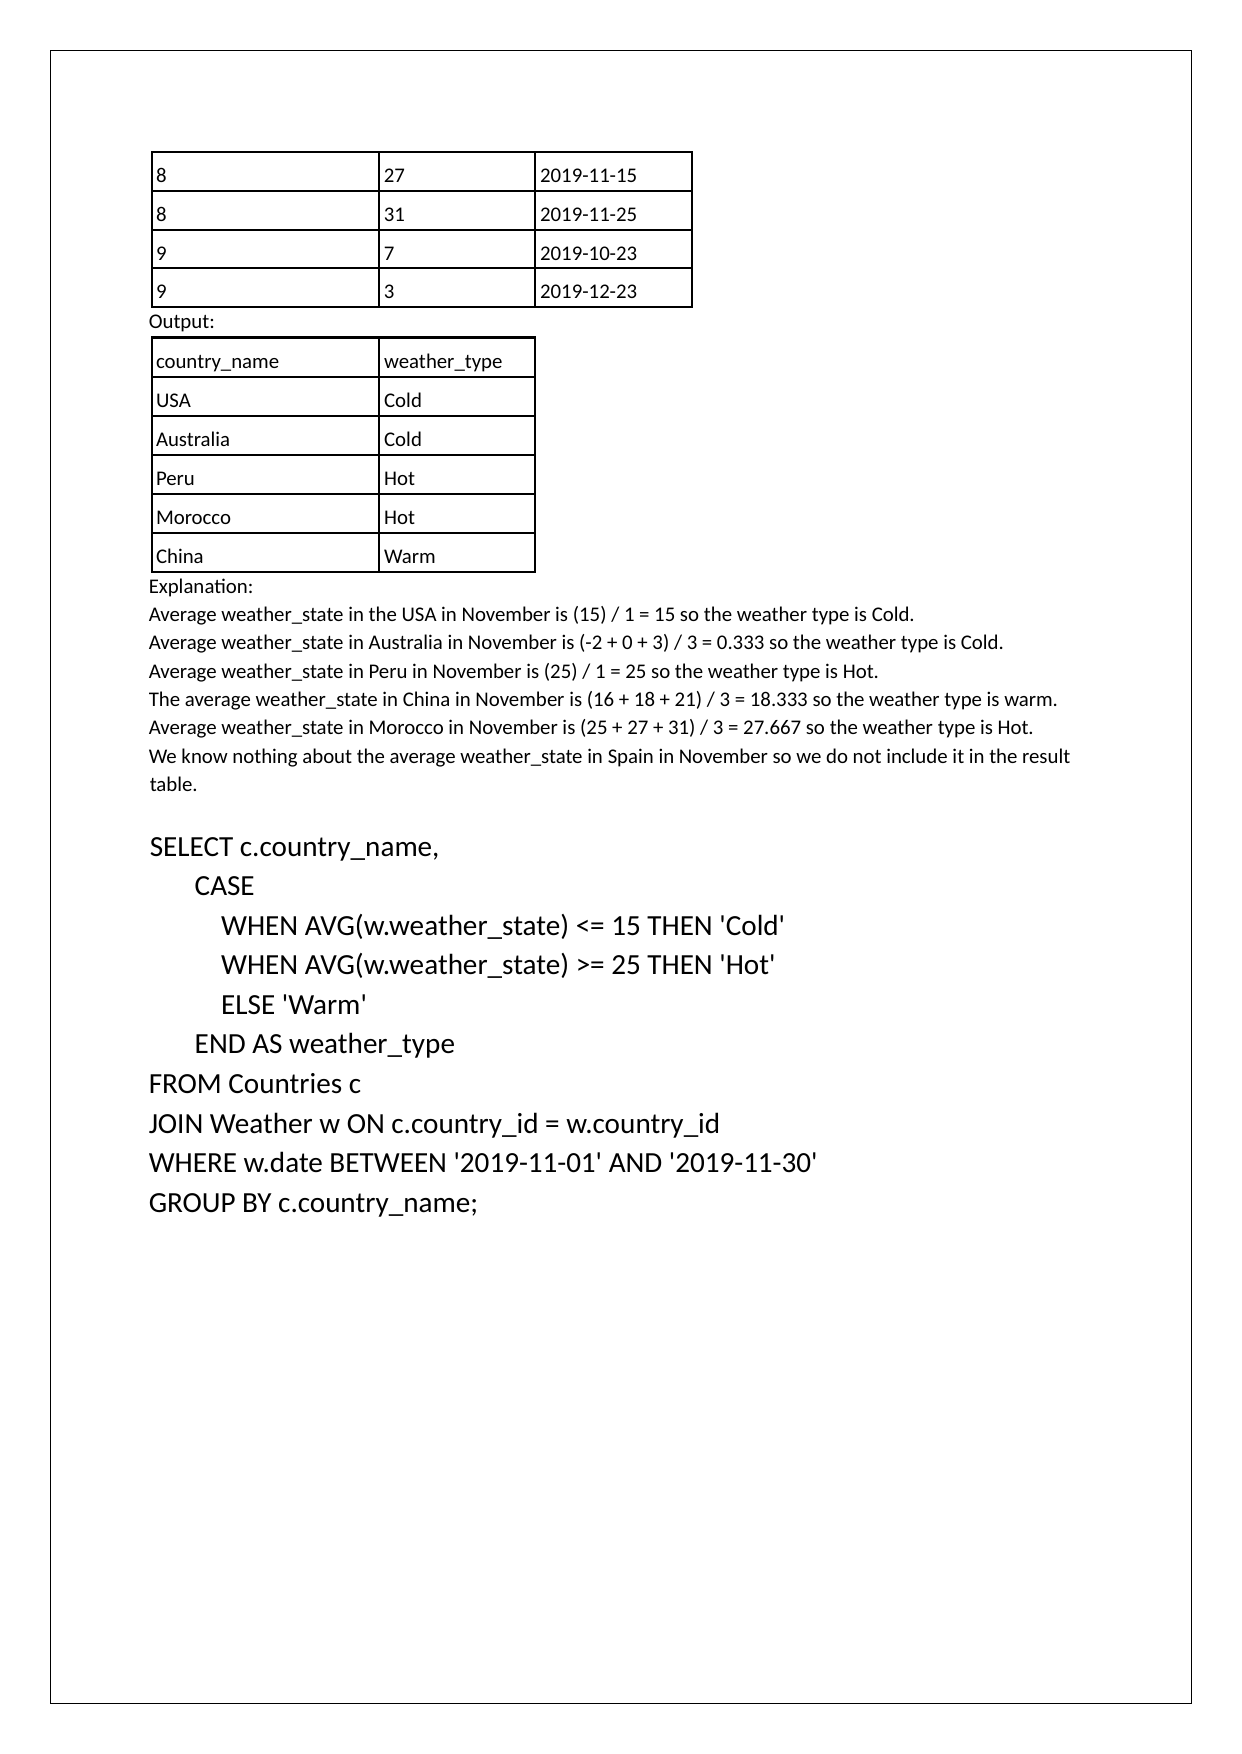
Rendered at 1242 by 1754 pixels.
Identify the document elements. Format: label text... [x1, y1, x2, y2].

text GROUP BY c.country_name; [148, 1184, 1086, 1287]
text WHEN AVG(w.weather_state) <= 15 THEN 'Cold' [148, 907, 1086, 942]
text We know nothing about the average weather_state in Spain in November so we do not include it in the result table. SELECT c.country_name, [148, 743, 1086, 863]
table_cell 31 [380, 192, 534, 228]
text JOIN Weather w ON c.country_id = w.country_id [148, 1105, 1086, 1140]
table_cell China [153, 534, 378, 571]
text WHEN AVG(w.weather_state) >= 25 THEN 'Hot' [148, 946, 1086, 982]
table_cell Morocco [153, 495, 378, 532]
table_cell 2019-11-15 [536, 153, 691, 190]
table_cell Hot [380, 495, 534, 532]
text Explanation: [148, 573, 1086, 598]
text Average weather_state in Australia in November is (-2 + 0 + 3) / 3 = 0.333 so the weather type is Cold. [148, 629, 1086, 655]
text FROM Countries c [148, 1065, 1086, 1101]
text END AS weather_type [148, 1026, 1086, 1061]
text Average weather_state in Peru in November is (25) / 1 = 25 so the weather type is Hot. [148, 658, 1086, 683]
table_cell 9 [153, 231, 378, 267]
table_cell 2019-11-25 [536, 192, 691, 228]
text The average weather_state in China in November is (16 + 18 + 21) / 3 = 18.333 so the weather type is warm. [148, 686, 1086, 712]
table_cell Hot [380, 456, 534, 493]
text Average weather_state in Morocco in November is (25 + 27 + 31) / 3 = 27.667 so the weather type is Hot. [148, 714, 1086, 740]
table_cell 2019-12-23 [536, 269, 691, 306]
text Output: [148, 308, 1086, 333]
table_header weather_type [380, 339, 534, 376]
table_cell 3 [380, 269, 534, 306]
table_cell 8 [153, 192, 378, 228]
table_cell 2019-10-23 [536, 231, 691, 267]
text CASE [148, 867, 1086, 903]
table_cell Warm [380, 534, 534, 571]
table_cell Cold [380, 417, 534, 454]
table_cell 27 [380, 153, 534, 190]
table_cell Cold [380, 378, 534, 414]
table_header country_name [153, 339, 378, 376]
table_cell 7 [380, 231, 534, 267]
text Average weather_state in the USA in November is (15) / 1 = 15 so the weather type is Cold. [148, 601, 1086, 627]
table_cell 9 [153, 269, 378, 306]
table_cell USA [153, 378, 378, 414]
table_cell Australia [153, 417, 378, 454]
table_cell Peru [153, 456, 378, 493]
text ELSE 'Warm' [148, 986, 1086, 1022]
table_cell 8 [153, 153, 378, 190]
text WHERE w.date BETWEEN '2019-11-01' AND '2019-11-30' [148, 1144, 1086, 1180]
